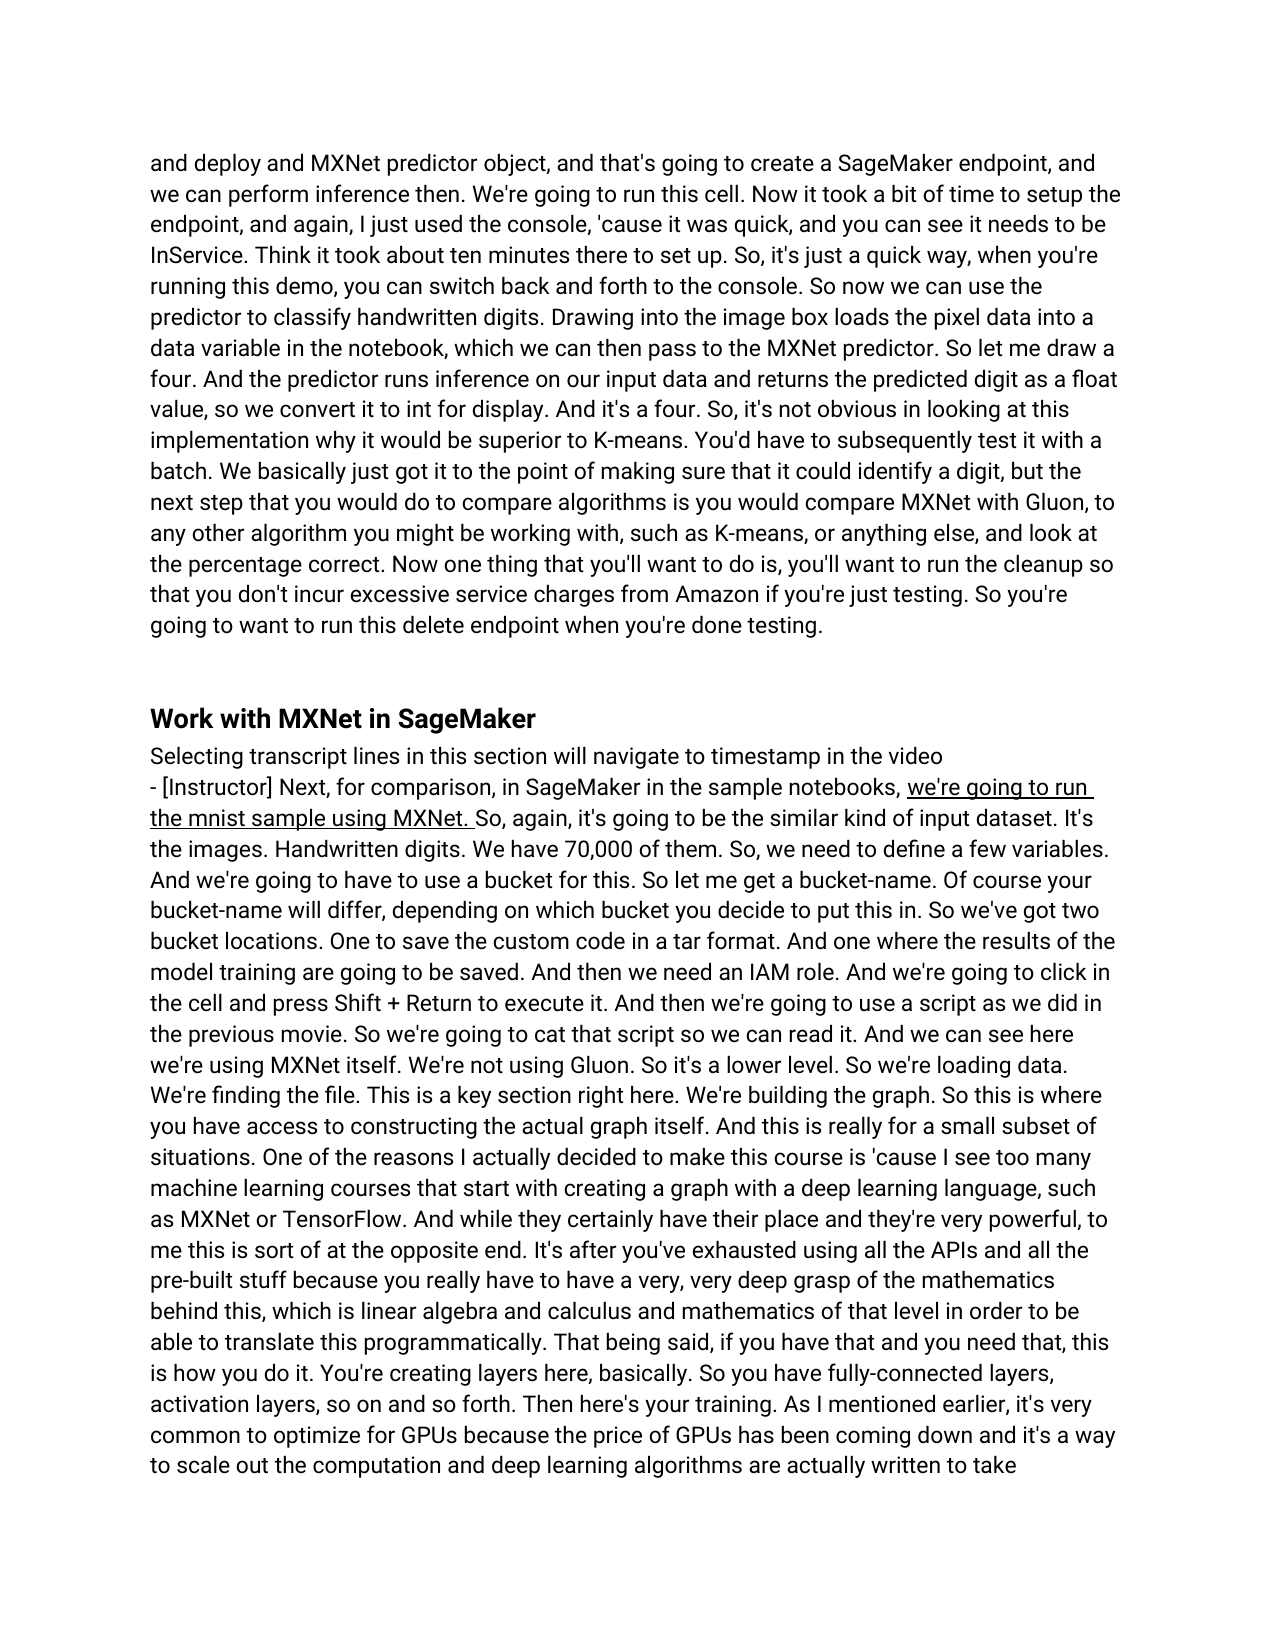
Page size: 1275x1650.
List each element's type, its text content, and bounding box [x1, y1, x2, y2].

subtitle Work with MXNet in SageMaker [150, 703, 1125, 735]
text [150, 774, 1125, 1479]
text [150, 150, 1125, 639]
text Selecting transcript lines in this section will navigate to timestamp in the video [150, 743, 1125, 770]
